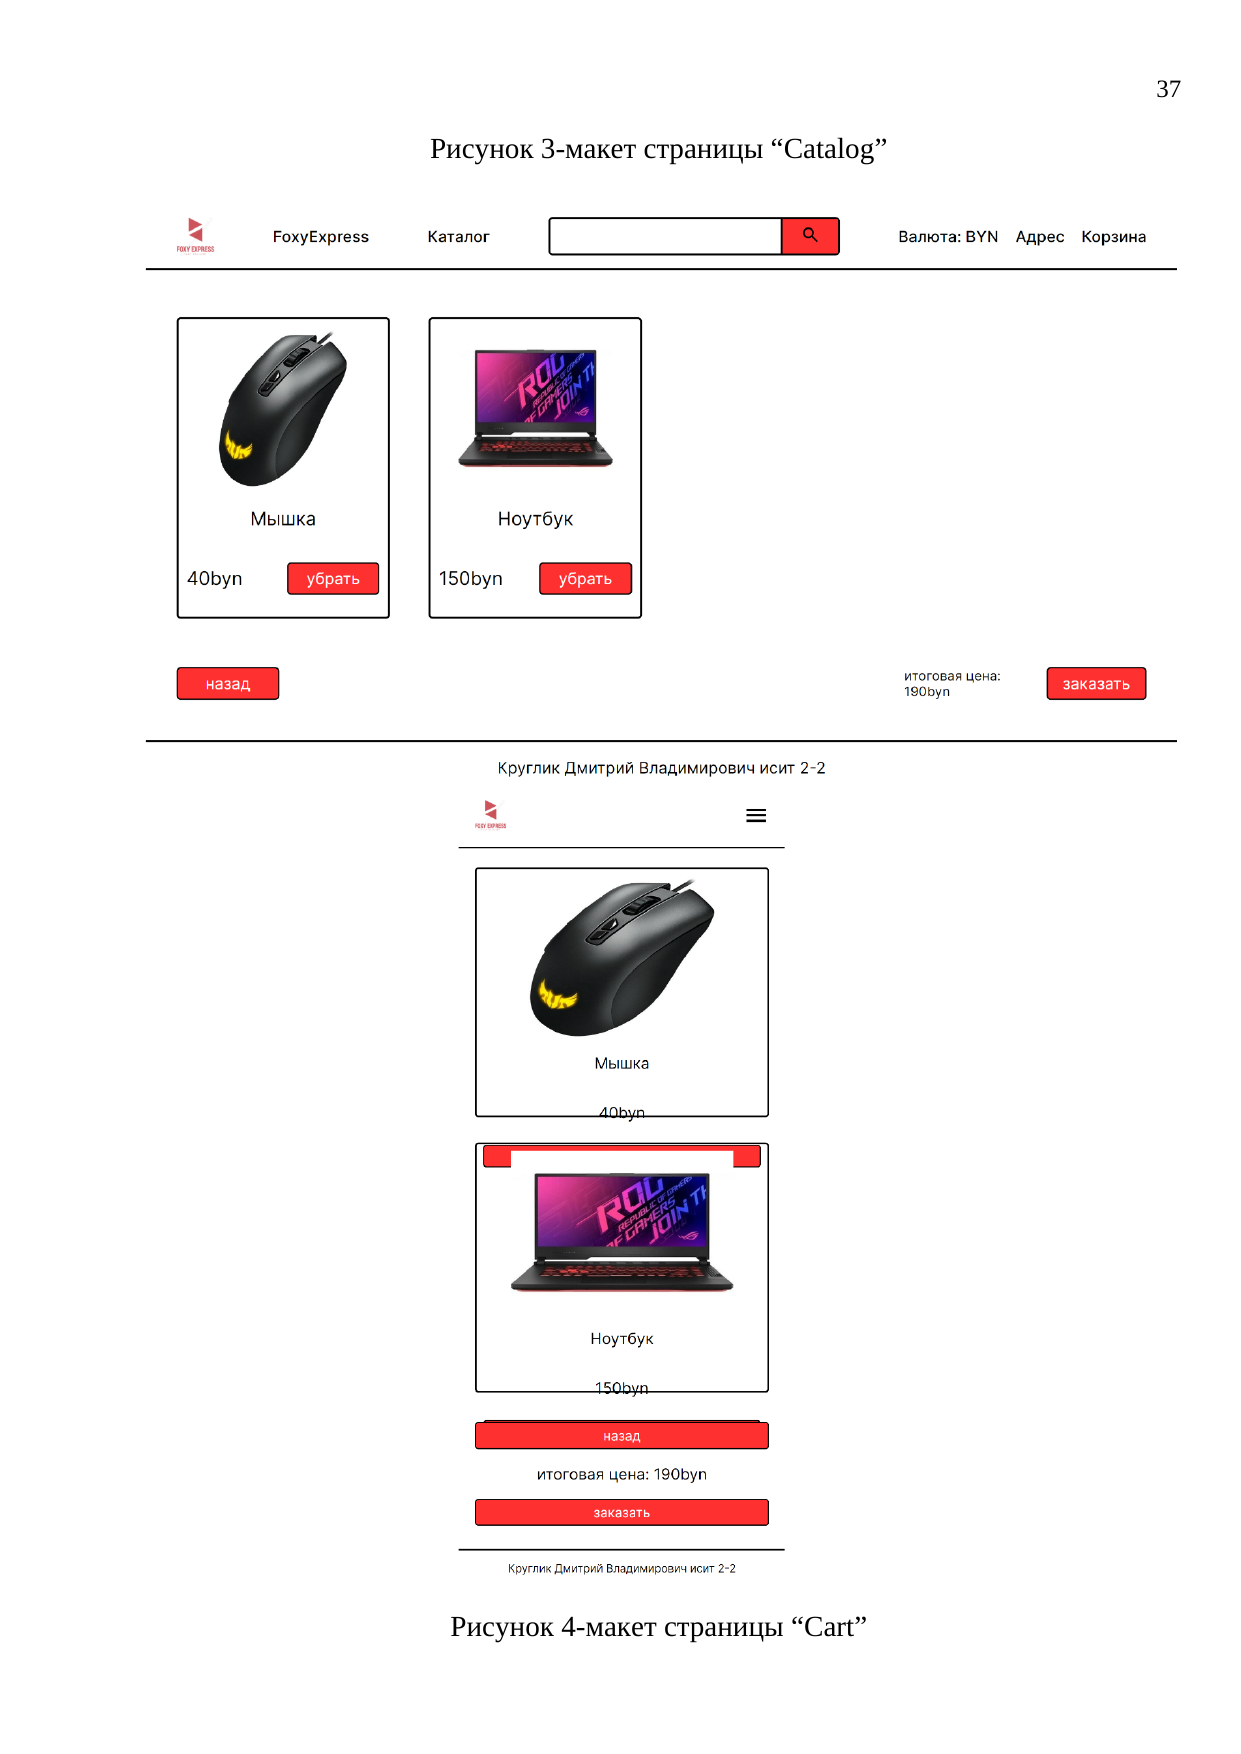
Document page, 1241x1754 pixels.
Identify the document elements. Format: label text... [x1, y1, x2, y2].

text Рисунок 3-макет страницы “Catalog” [62, 131, 1181, 165]
picture [145, 202, 1177, 1585]
text Рисунок 4-макет страницы “Cart” [62, 1609, 1181, 1643]
